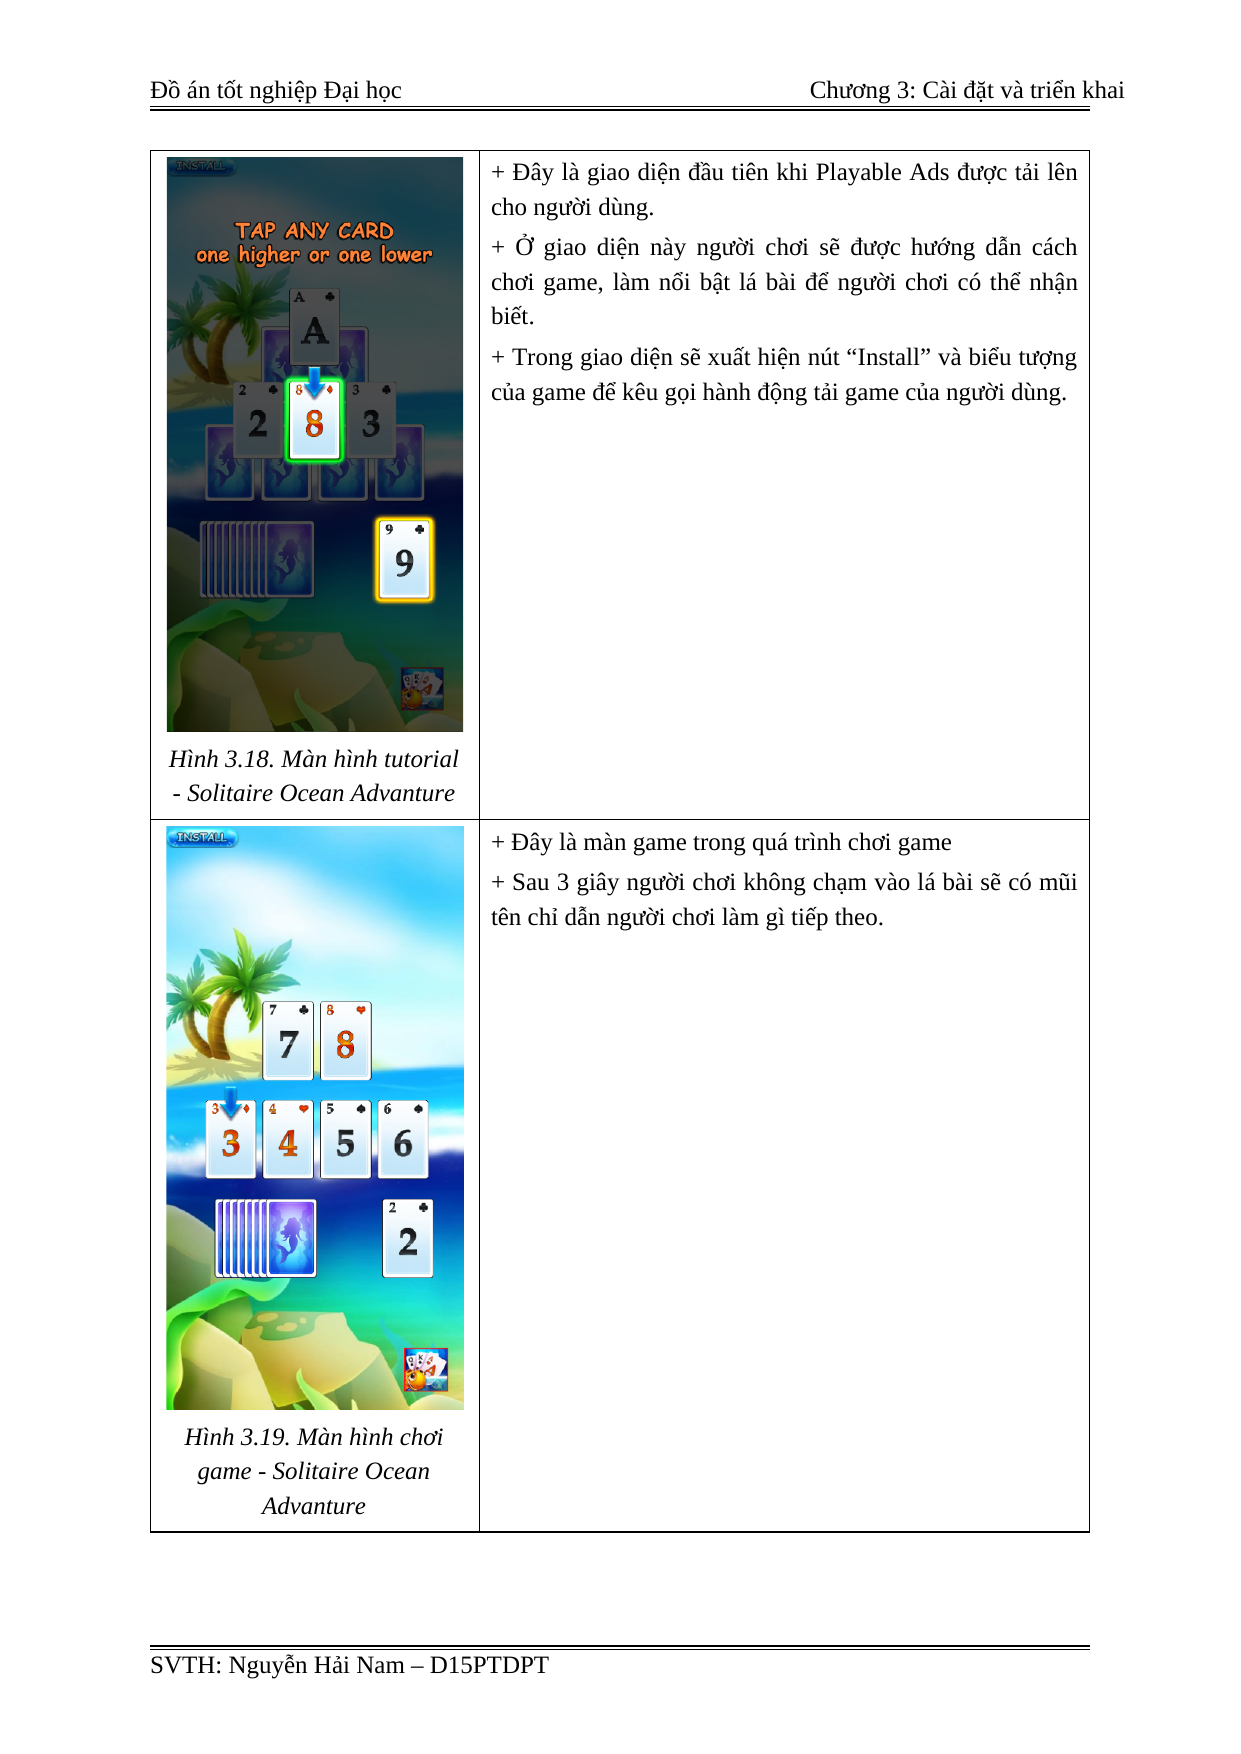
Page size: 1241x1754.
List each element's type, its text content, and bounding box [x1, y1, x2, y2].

picture [166, 826, 464, 1410]
table_cell + Đây là màn game trong quá trình chơi game + Sau 3 giây người chơi không chạm vào lá bài sẽ có mũi tên chỉ dẫn người chơi làm gì tiếp theo. [480, 820, 1089, 1531]
table_header + Đây là giao diện đầu tiên khi Playable Ads được tải lên cho người dùng. + Ở giao diện này người chơi sẽ được hướng dẫn cách chơi game, làm nổi bật lá bài để người chơi có thể nhận biết. + Trong giao diện sẽ xuất hiện nút “Install” và biểu tượng của game để kêu gọi hành động tải game của người dùng. [480, 151, 1089, 819]
table_header Hình 3.18. Màn hình tutorial - Solitaire Ocean Advanture [151, 151, 479, 819]
table_cell Hình 3.19. Màn hình chơi game - Solitaire Ocean Advanture [151, 820, 479, 1531]
picture [166, 157, 464, 732]
